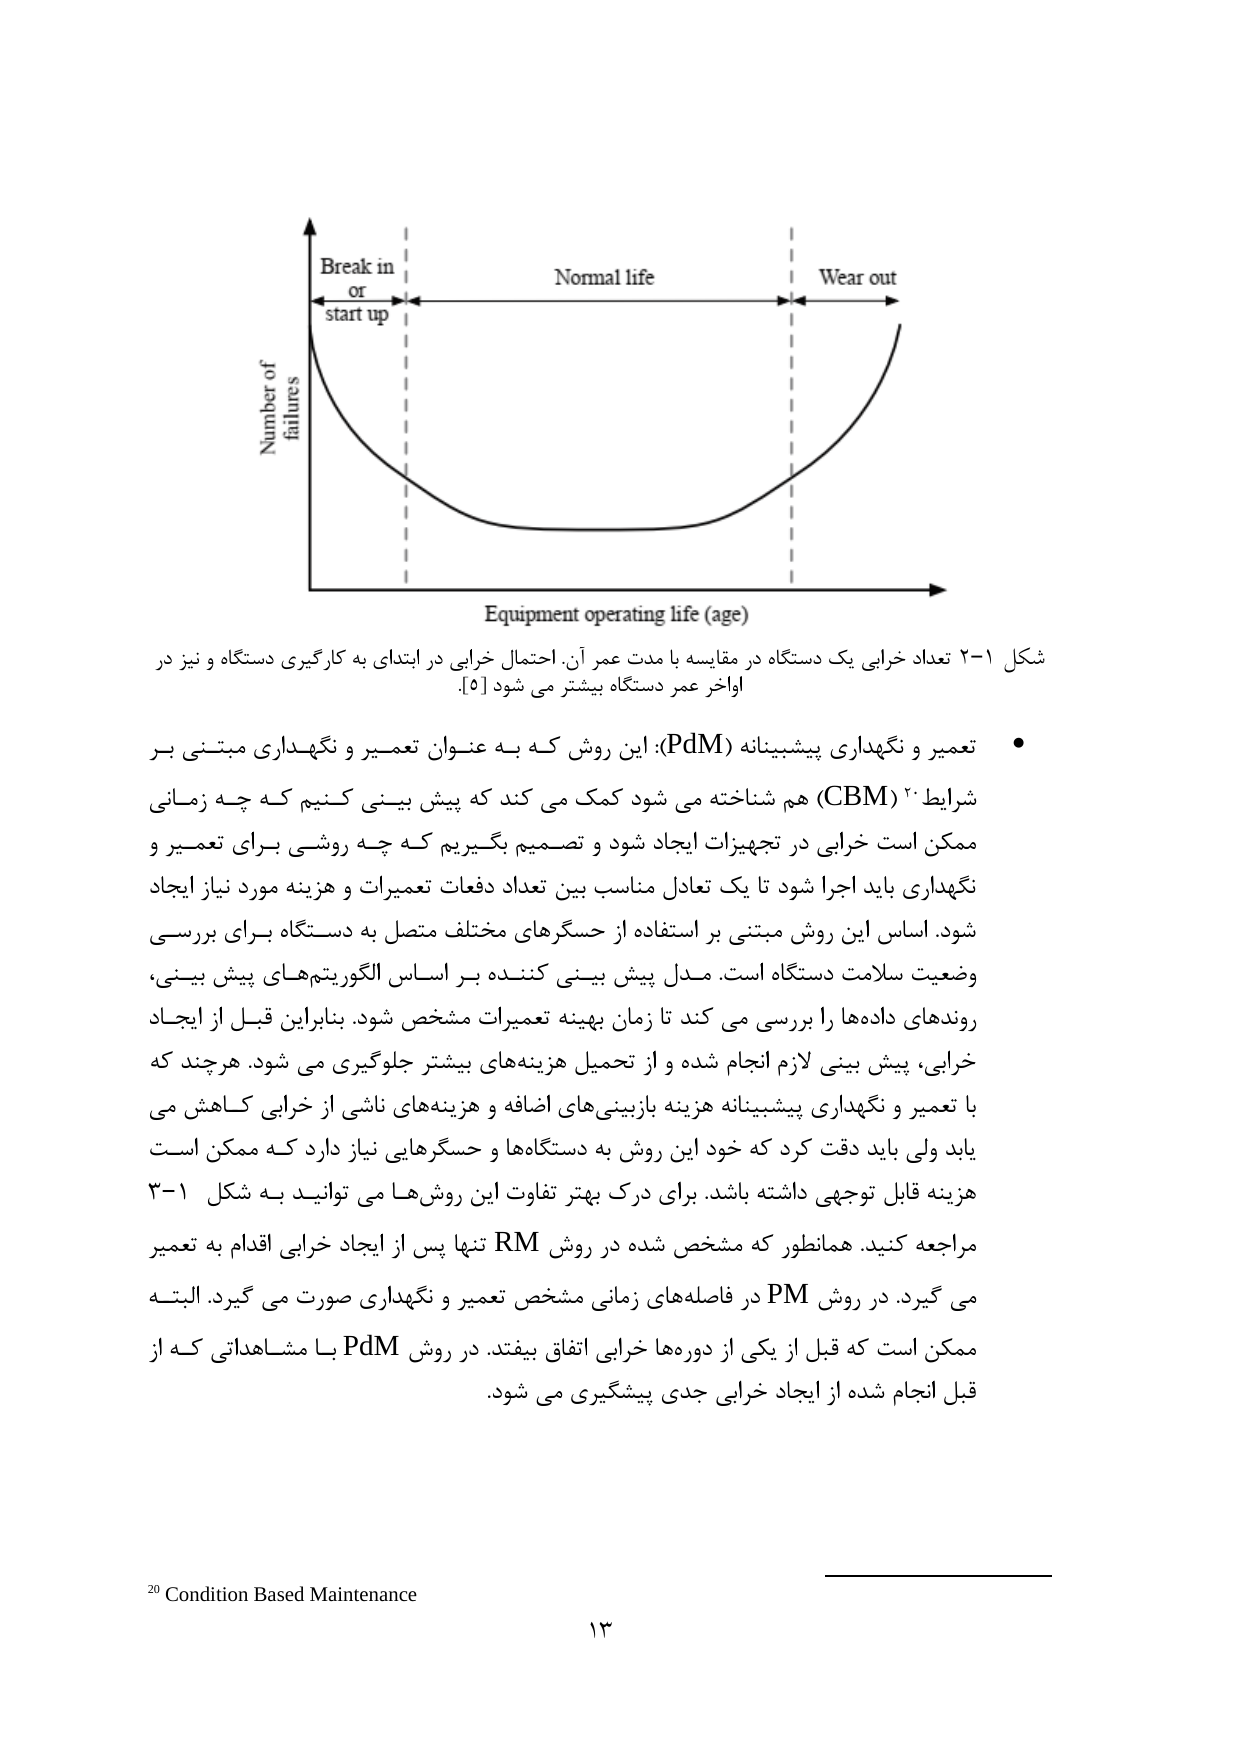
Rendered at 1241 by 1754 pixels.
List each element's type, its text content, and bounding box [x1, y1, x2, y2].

list تعمیر و نگهداری پیشبینانه (PdM): این روش که به عنوان تعمیر و نگهداری مبتنی بر شرایط (CBM) هم شناخته می شود کمک می کند که پیش بینی کنیم که چه زمانی ممکن است خرابی در تجهیزات ایجاد شود و تصمیم بگیریم که چه روشی برای تعمیر و نگهداری باید اجرا شود تا یک تعادل مناسب بین تعداد دفعات تعمیرات و هزینه مورد نیاز ایجاد شود. اساس این روش مبتنی بر استفاده از حسگرهای مختلف متصل به دستگاه برای بررسی وضعیت سلامت دستگاه است. مدل پیش بینی کننده بر اساس الگوریتم‌های پیش بینی، روندهای داده‌ها را بررسی می کند تا زمان بهینه تعمیرات مشخص شود. بنابراین قبل از ایجاد خرابی، پیش بینی لازم انجام شده و از تحمیل هزینه‌های بیشتر جلوگیری می شود. هرچند که با تعمیر و نگهداری پیشبینانه هزینه بازبینی‌های اضافه و هزینه‌های ناشی از خرابی کاهش می یابد ولی باید دقت کرد که خود این روش به دستگاه‌ها و حسگرهایی نیاز دارد که ممکن است هزینه قابل توجهی داشته باشد. برای درک بهتر تفاوت این روش‌ها می توانید به شکل ‏1–3 مراجعه کنید. همانطور که مشخص شده در روش RM تنها پس از ایجاد خرابی اقدام به تعمیر می گیرد. در روش PM در فاصله‌های زمانی مشخص تعمیر و نگهداری صورت می گیرد. البته ممکن است که قبل از یکی از دوره‌ها خرابی اتفاق بیفتد. در روش PdM با مشاهداتی که از قبل انجام شده از ایجاد خرابی جدی پیشگیری می شود. [148, 727, 1014, 1409]
text شکل ‏1–2 تعداد خرابی یک دستگاه در مقایسه با مدت عمر آن. احتمال خرابی در ابتدای به کارگیری دستگاه و نیز در اواخر عمر دستگاه بیشتر می شود . [148, 648, 1051, 702]
picture [226, 177, 972, 634]
